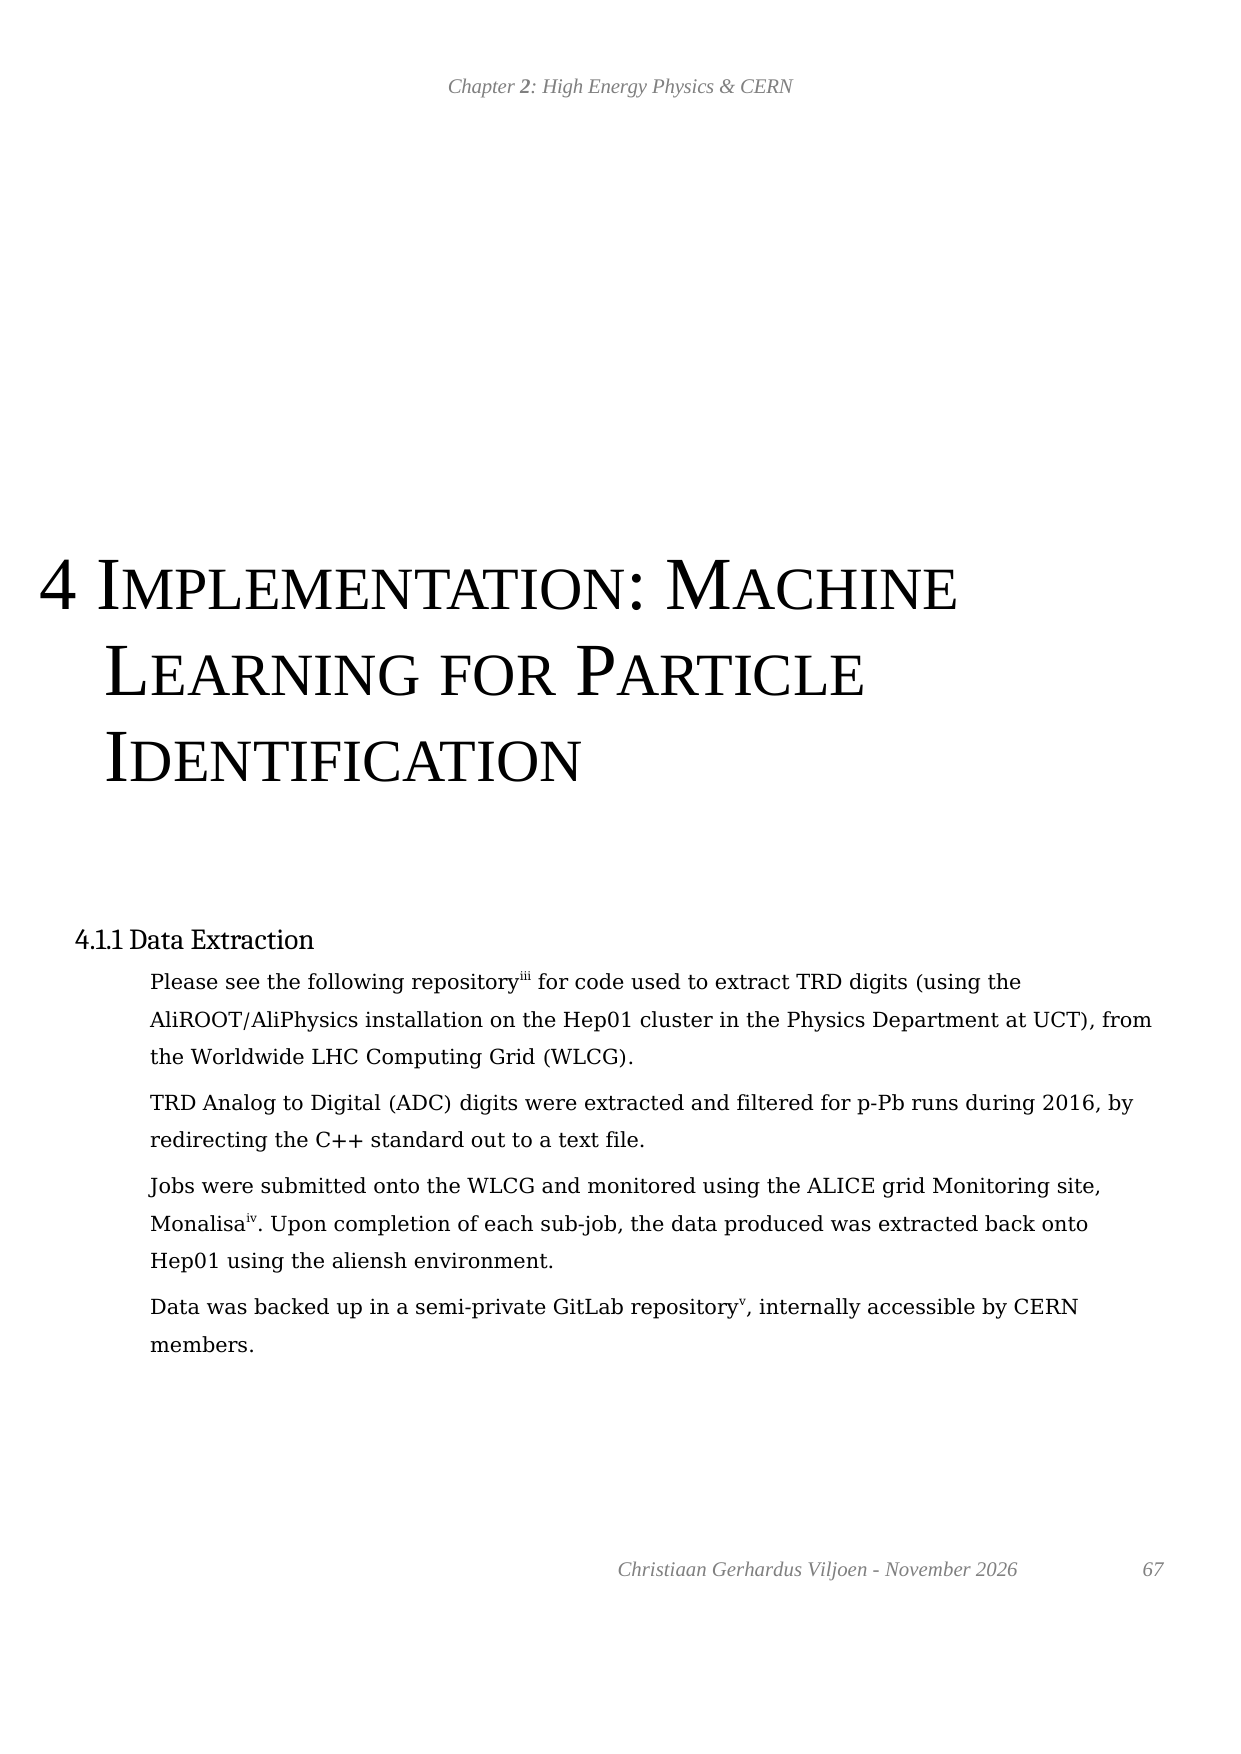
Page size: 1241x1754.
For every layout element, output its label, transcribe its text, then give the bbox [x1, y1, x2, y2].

subtitle Implementation: Machine Learning for Particle Identification [39, 539, 1165, 798]
text Please see the following repository for code used to extract TRD digits (using the AliROOT/AliPhysics installation on the Hep01 cluster in the Physics Department at UCT), from the Worldwide LHC Computing Grid (WLCG). [150, 969, 1165, 1069]
text Data was backed up in a semi-private GitLab repository, internally accessible by CERN members. [150, 1294, 1165, 1356]
subtitle Data Extraction [75, 923, 1165, 956]
text TRD Analog to Digital (ADC) digits were extracted and filtered for p-Pb runs during 2016, by redirecting the C++ standard out to a text file. [150, 1090, 1165, 1152]
text Jobs were submitted onto the WLCG and monitored using the ALICE grid Monitoring site, Monalisa. Upon completion of each sub-job, the data produced was extracted back onto Hep01 using the aliensh environment. [150, 1173, 1165, 1273]
